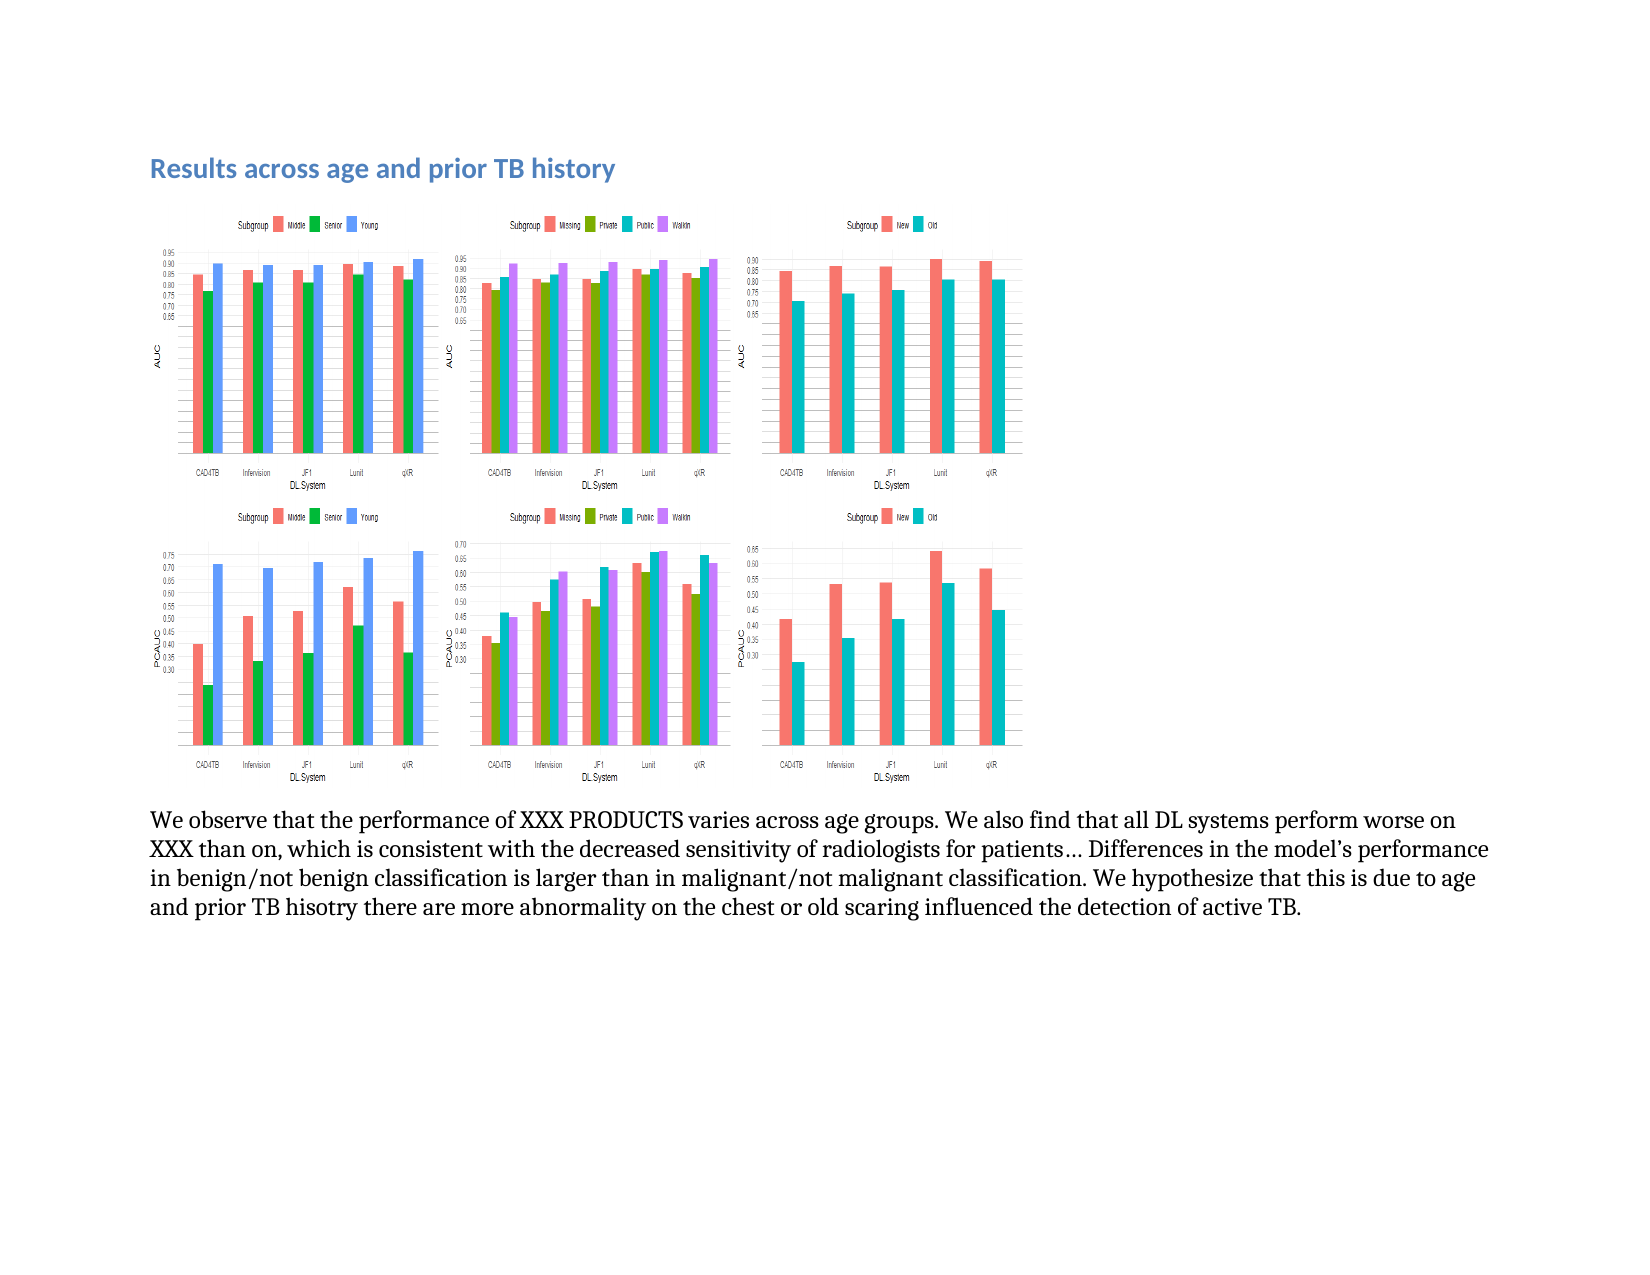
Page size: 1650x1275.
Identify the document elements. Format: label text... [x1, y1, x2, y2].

text We observe that the performance of XXX PRODUCTS varies across age groups. We also find that all DL systems perform worse on XXX than on, which is consistent with the decreased sensitivity of radiologists for patients… Differences in the model’s performance in benign/not benign classification is larger than in malignant/not malignant classification. We hypothesize that this is due to age and prior TB hisotry there are more abnormality on the chest or old scaring influenced the detection of active TB. [150, 806, 1500, 921]
picture [150, 204, 1025, 788]
subtitle Results across age and prior TB history [150, 150, 1500, 186]
